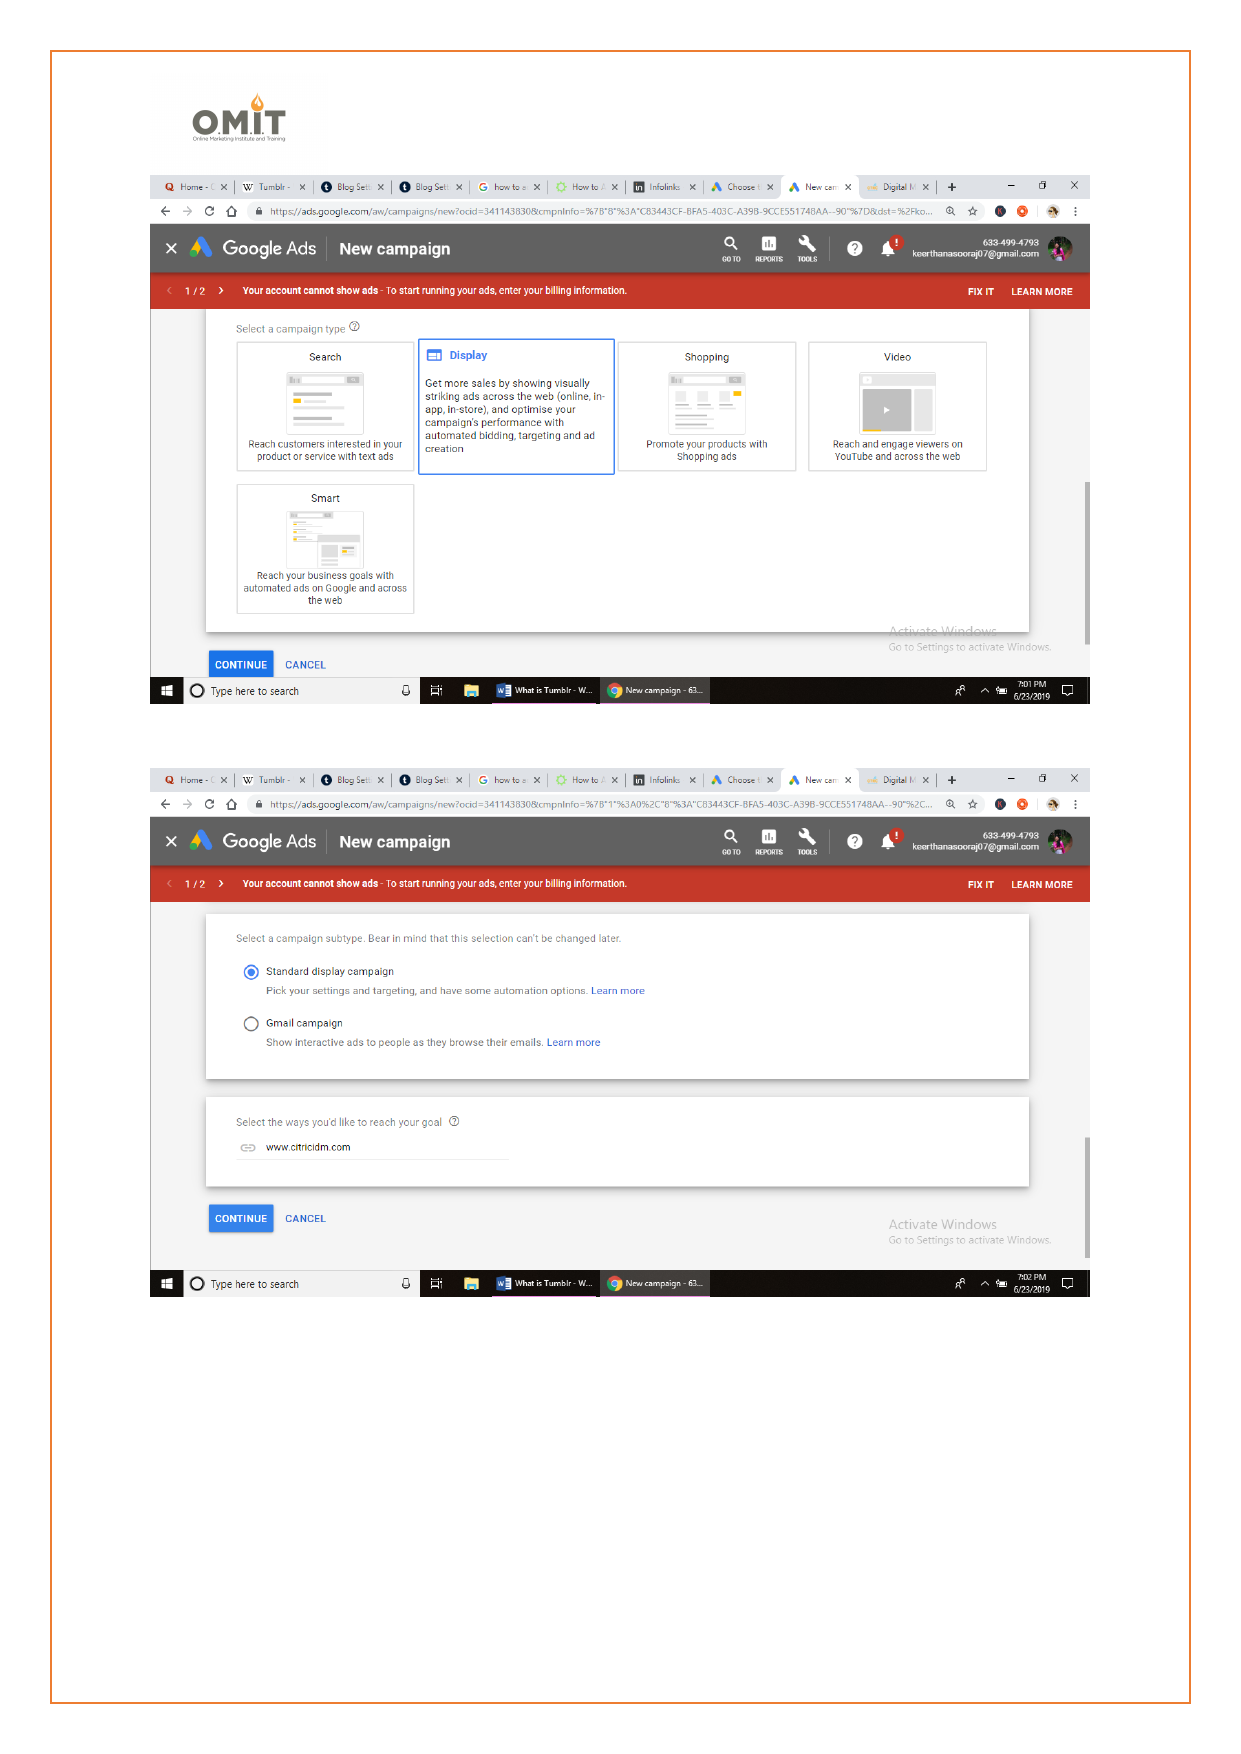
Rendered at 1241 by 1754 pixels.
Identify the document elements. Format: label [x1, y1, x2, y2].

picture [150, 768, 1090, 1297]
picture [150, 73, 1090, 704]
